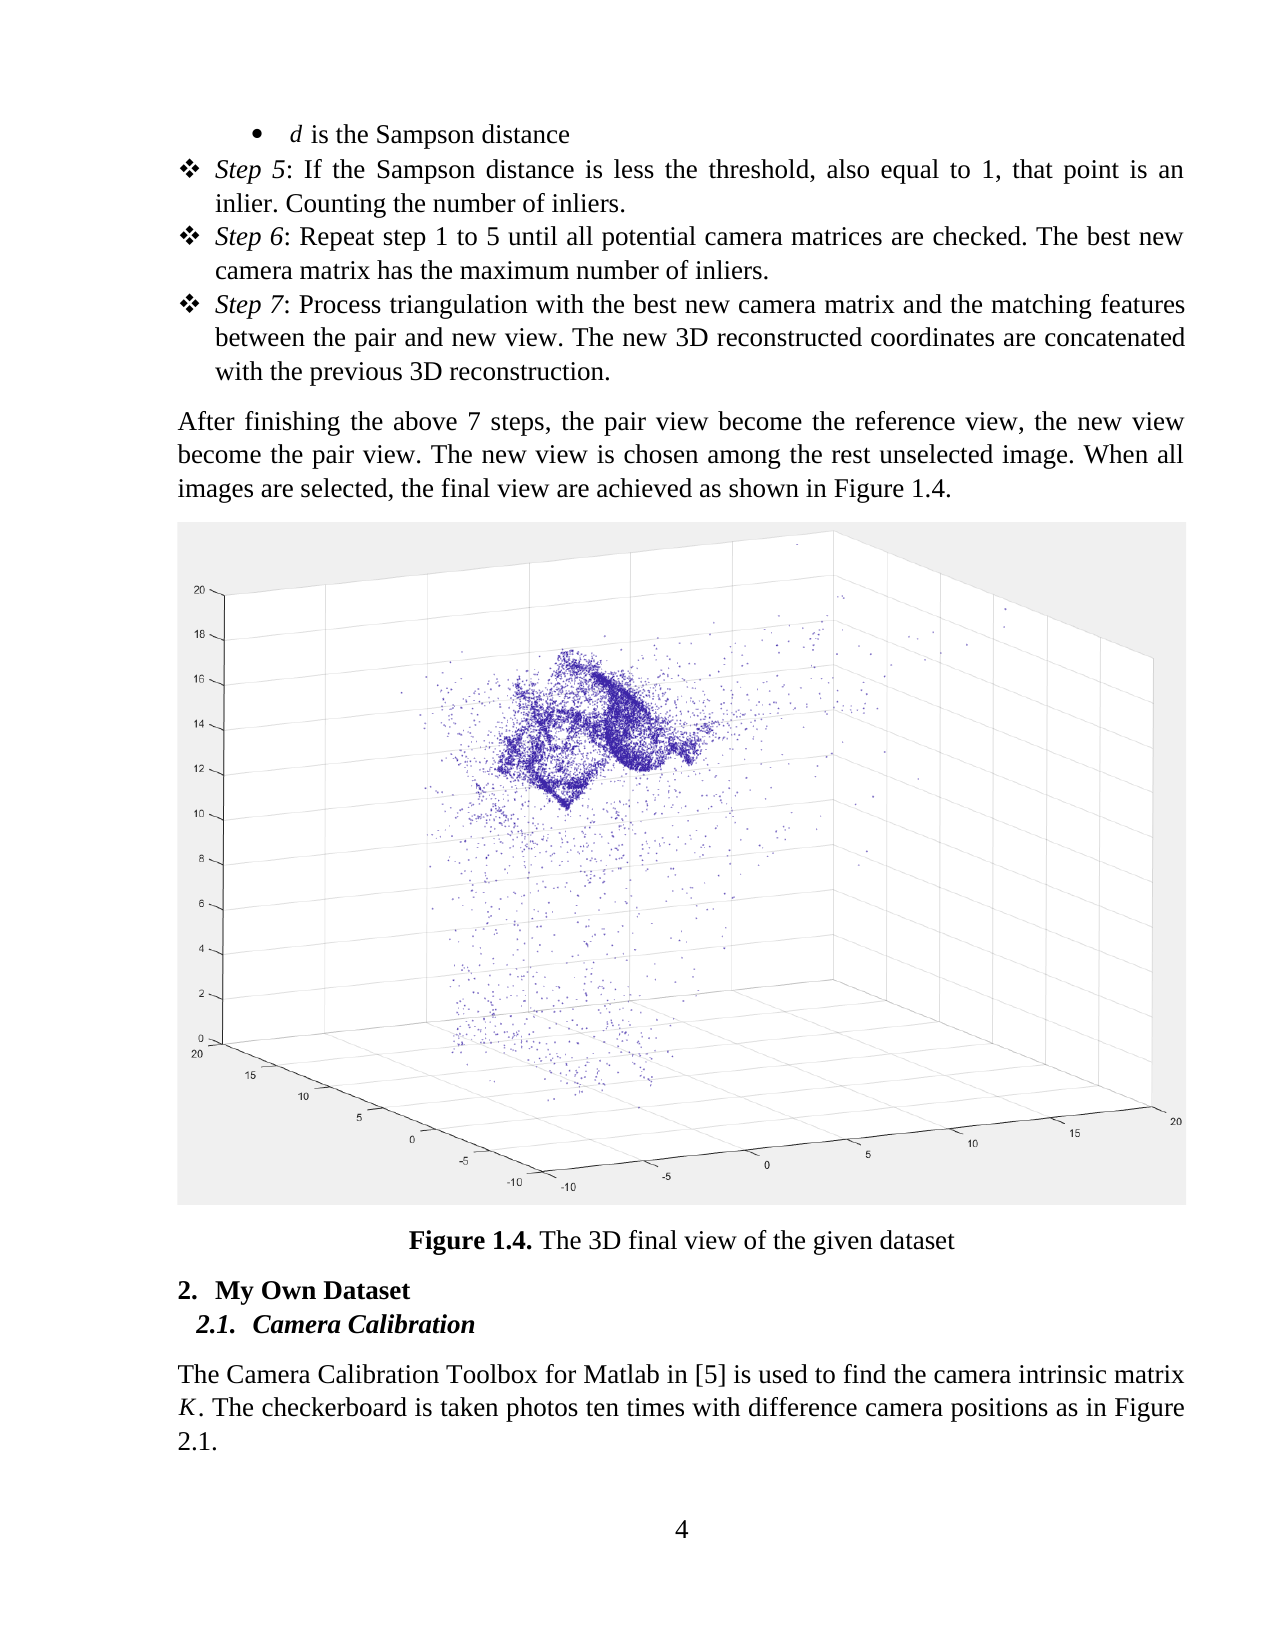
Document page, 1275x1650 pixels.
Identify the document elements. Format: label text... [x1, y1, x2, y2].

list Step 7: Process triangulation with the best new camera matrix and the matching features between the pair and new view. The new 3D reconstructed coordinates are concatenated with the previous 3D reconstruction. [177, 288, 1186, 386]
list is the Sampson distance [252, 118, 1186, 151]
list My Own Dataset [177, 1274, 1186, 1305]
text The Camera Calibration Toolbox for Matlab in [5] is used to find the camera intrinsic matrix . The checkerboard is taken photos ten times with difference camera positions as in Figure 2.1. [177, 1358, 1186, 1456]
list Camera Calibration [196, 1308, 1186, 1339]
list Step 5: If the Sampson distance is less the threshold, also equal to 1, that point is an inlier. Counting the number of inliers. [177, 153, 1186, 218]
picture [177, 522, 1187, 1205]
text Figure 1.4. The 3D final view of the given dataset [177, 1224, 1186, 1255]
list Step 6: Repeat step 1 to 5 until all potential camera matrices are checked. The best new camera matrix has the maximum number of inliers. [177, 221, 1186, 285]
text After finishing the above 7 steps, the pair view become the reference view, the new view become the pair view. The new view is chosen among the rest unselected image. When all images are selected, the final view are achieved as shown in Figure 1.4. [177, 405, 1186, 503]
